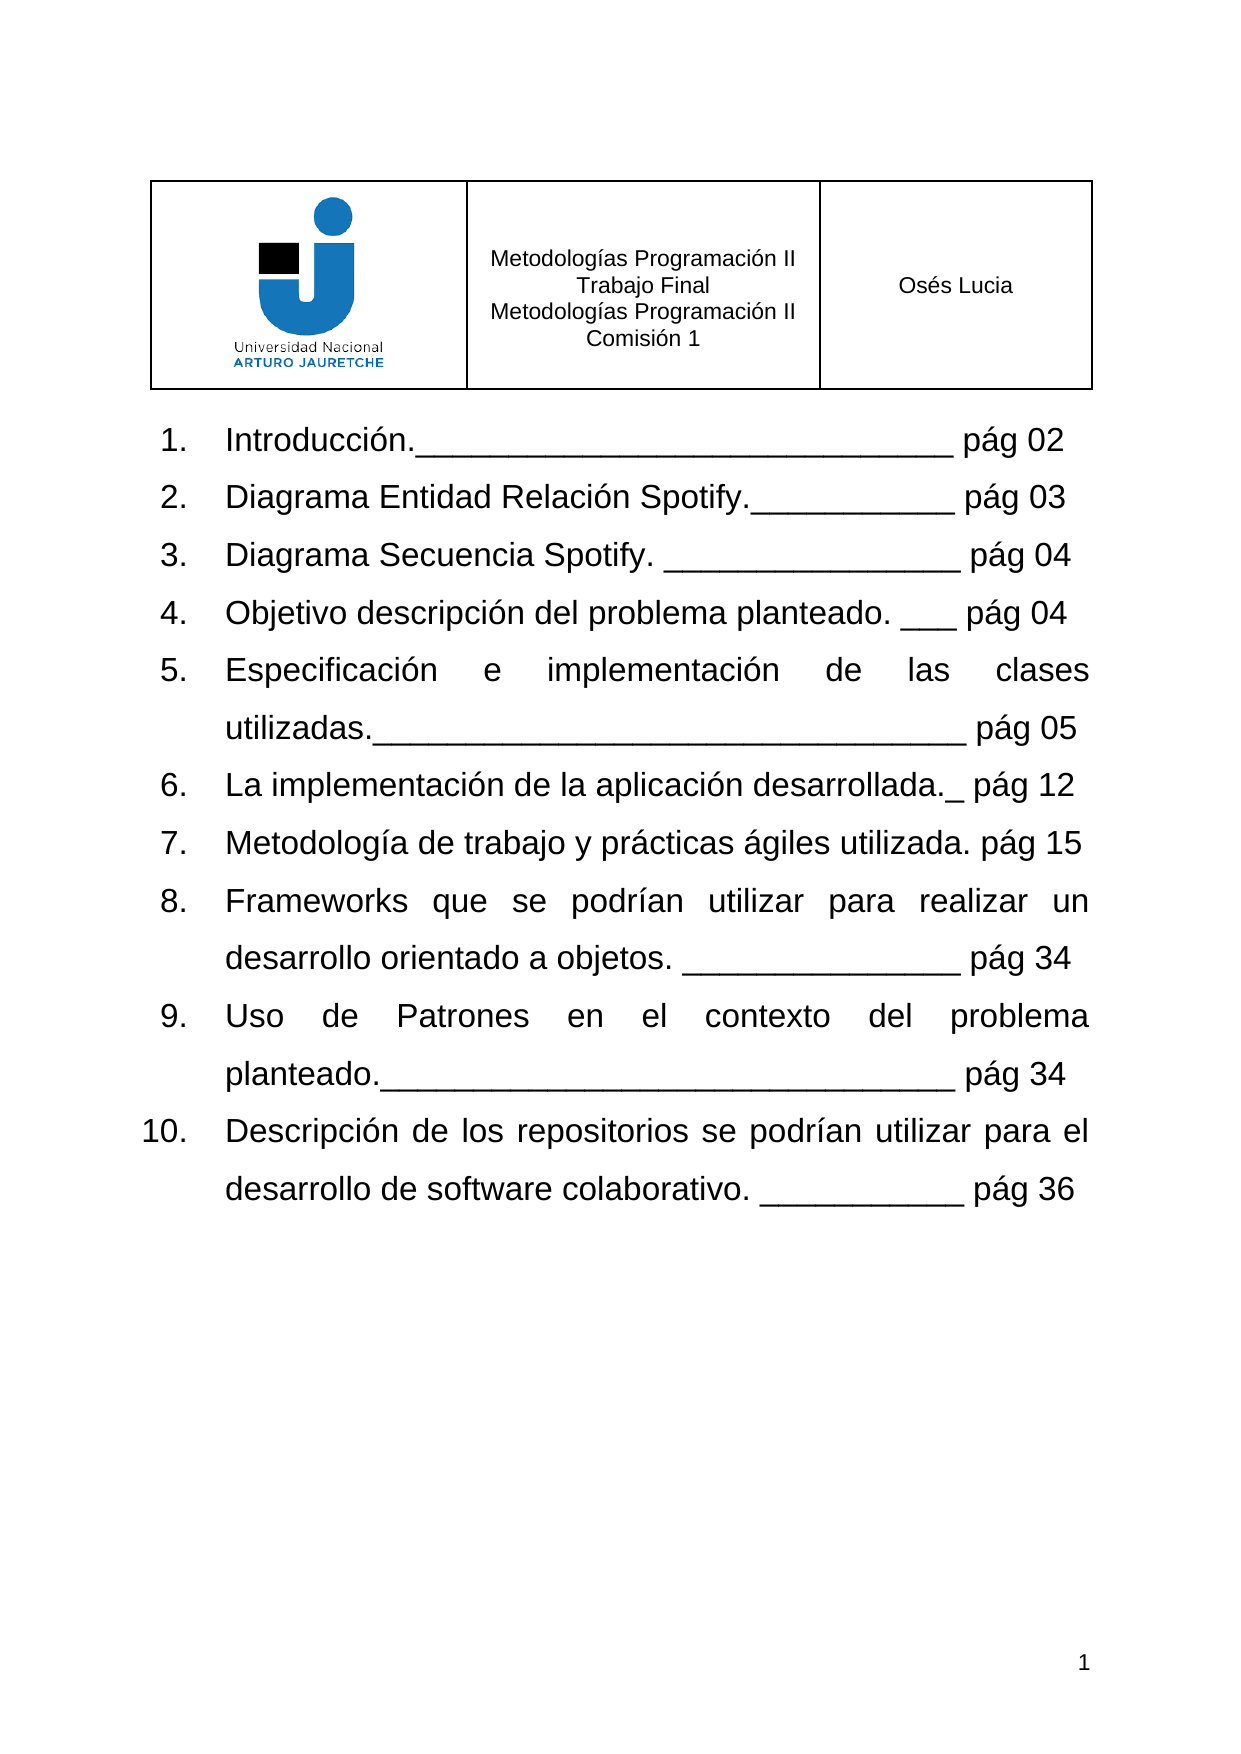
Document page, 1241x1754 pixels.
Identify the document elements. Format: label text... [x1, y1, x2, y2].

list Especificación e implementación de las clases utilizadas.________________________________ pág 05 [187, 650, 1090, 746]
list Diagrama Entidad Relación Spotify.___________ pág 03 [187, 477, 1090, 516]
table_header Metodologías Programación II Trabajo Final Metodologías Programación II Comisión 1 [468, 182, 819, 388]
table_header [152, 182, 466, 388]
table_header Osés Lucia [821, 182, 1091, 388]
list Uso de Patrones en el contexto del problema planteado._______________________________ pág 34 [187, 996, 1090, 1092]
picture [224, 192, 394, 374]
list Objetivo descripción del problema planteado. ___ pág 04 [187, 593, 1090, 631]
list Introducción._____________________________ pág 02 [187, 420, 1090, 458]
list Metodología de trabajo y prácticas ágiles utilizada. pág 15 [187, 823, 1090, 862]
list Descripción de los repositorios se podrían utilizar para el desarrollo de software colaborativo. ___________ pág 36 [187, 1111, 1090, 1207]
list Diagrama Secuencia Spotify. ________________ pág 04 [187, 535, 1090, 573]
list Frameworks que se podrían utilizar para realizar un desarrollo orientado a objetos. _______________ pág 34 [187, 881, 1090, 977]
list La implementación de la aplicación desarrollada._ pág 12 [187, 766, 1090, 804]
